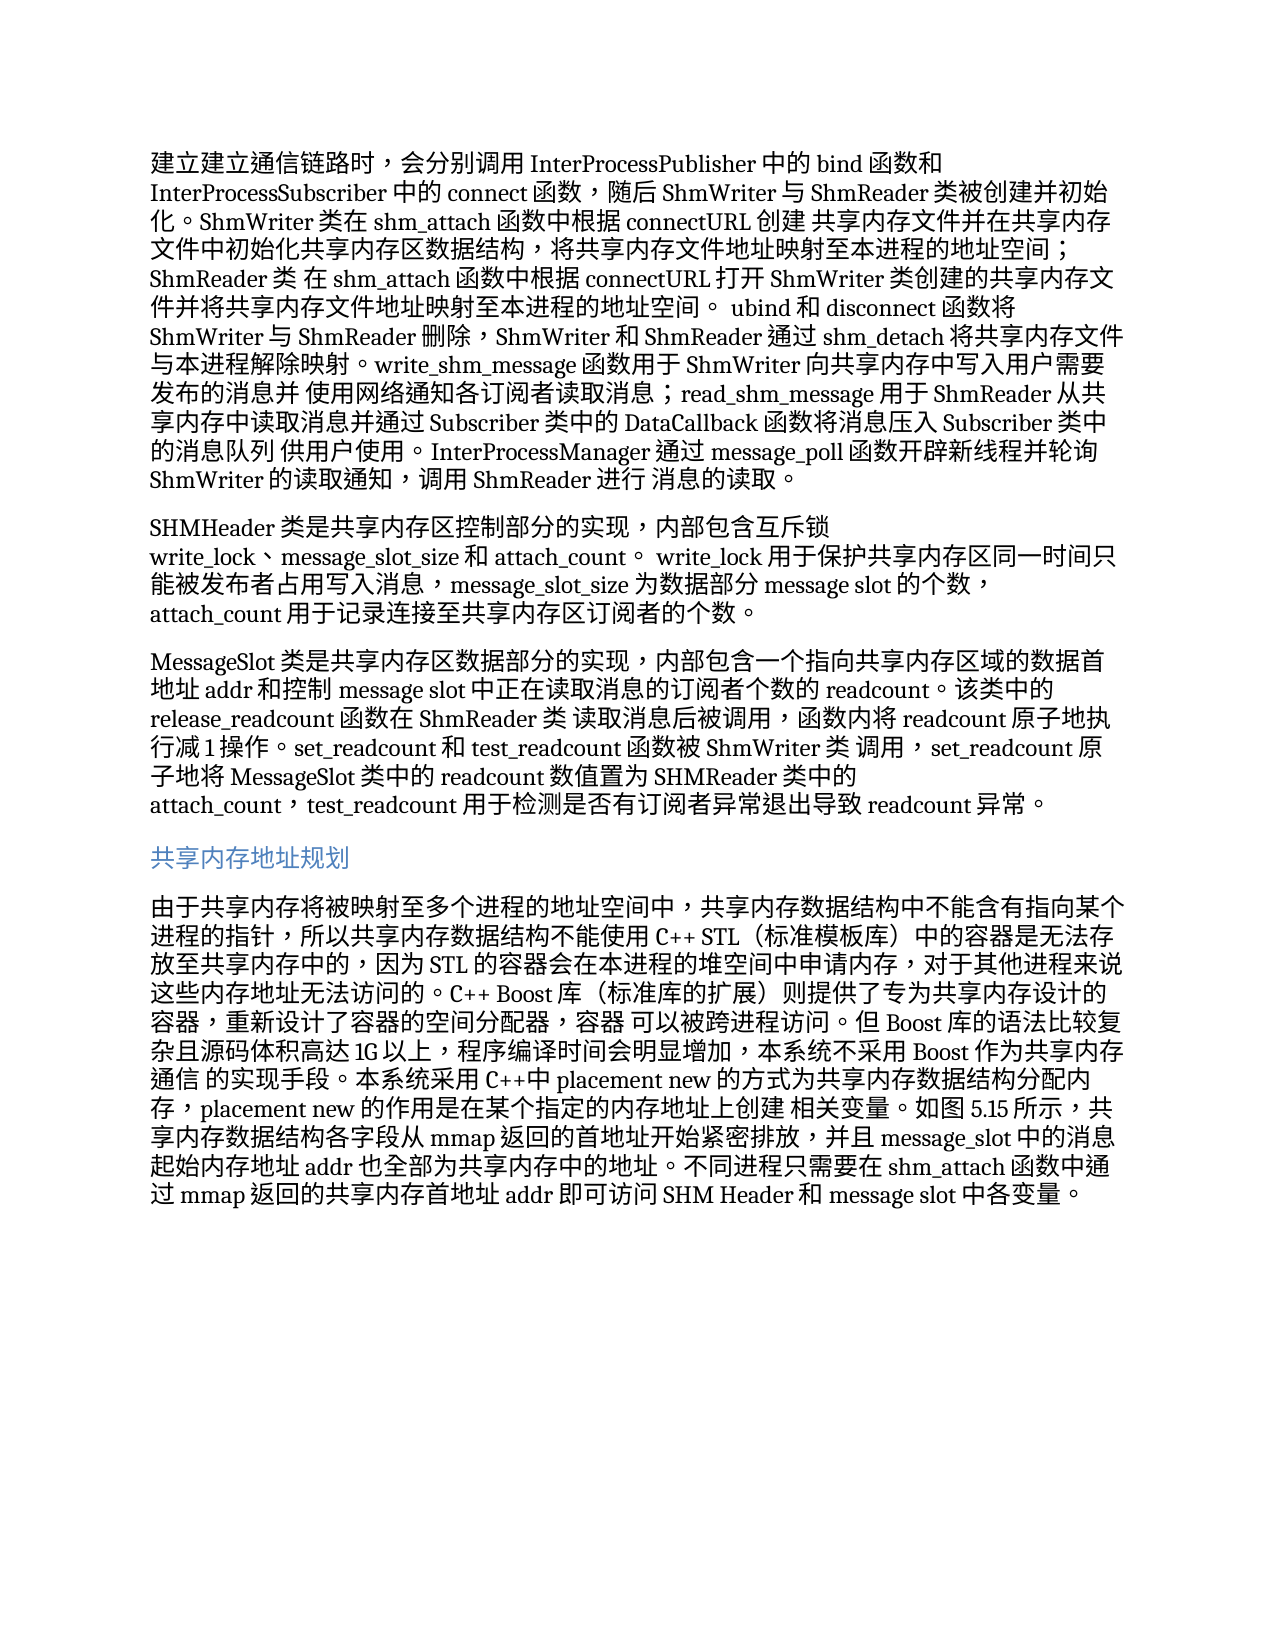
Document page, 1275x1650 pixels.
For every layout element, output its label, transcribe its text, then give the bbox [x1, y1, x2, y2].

text MessageSlot类是共享内存区数据部分的实现，内部包含一个指向共享内存区域的数据首地址addr和控制 message slot中正在读取消息的订阅者个数的readcount。该类中的release_readcount函数在ShmReader类 读取消息后被调用，函数内将readcount原子地执行减1操作。set_readcount和test_readcount函数被ShmWriter类 调用，set_readcount原子地将MessageSlot类中的readcount数值置为SHMReader类中的attach_count，test_readcount 用于检测是否有订阅者异常退出导致readcount异常。 [150, 647, 1125, 820]
text SHMHeader类是共享内存区控制部分的实现，内部包含互斥锁write_lock、message_slot_size和attach_count。 write_lock用于保护共享内存区同一时间只能被发布者占用写入消息，message_slot_size为数据部分message slot的个数， attach_count用于记录连接至共享内存区订阅者的个数。 [150, 514, 1125, 629]
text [150, 150, 1125, 495]
text 由于共享内存将被映射至多个进程的地址空间中，共享内存数据结构中不能含有指向某个进程的指针，所以共享内存数据结构不能使用 C++ STL（标准模板库）中的容器是无法存放至共享内存中的，因为STL的容器会在本进程的堆空间中申请内存，对于其他进程来说 这些内存地址无法访问的。C++ Boost库（标准库的扩展）则提供了专为共享内存设计的容器，重新设计了容器的空间分配器，容器 可以被跨进程访问。但Boost库的语法比较复杂且源码体积高达1G以上，程序编译时间会明显增加，本系统不采用Boost作为共享内存通信 的实现手段。本系统采用C++中placement new的方式为共享内存数据结构分配内存，placement new的作用是在某个指定的内存地址上创建 相关变量。如图5.15所示，共享内存数据结构各字段从mmap返回的首地址开始紧密排放，并且message_slot中的消息起始内存地址addr 也全部为共享内存中的地址。不同进程只需要在shm_attach函数中通过mmap返回的共享内存首地址addr即可访问SHM Header和message slot 中各变量。 [150, 894, 1125, 1210]
subtitle 共享内存地址规划 [150, 841, 1125, 875]
